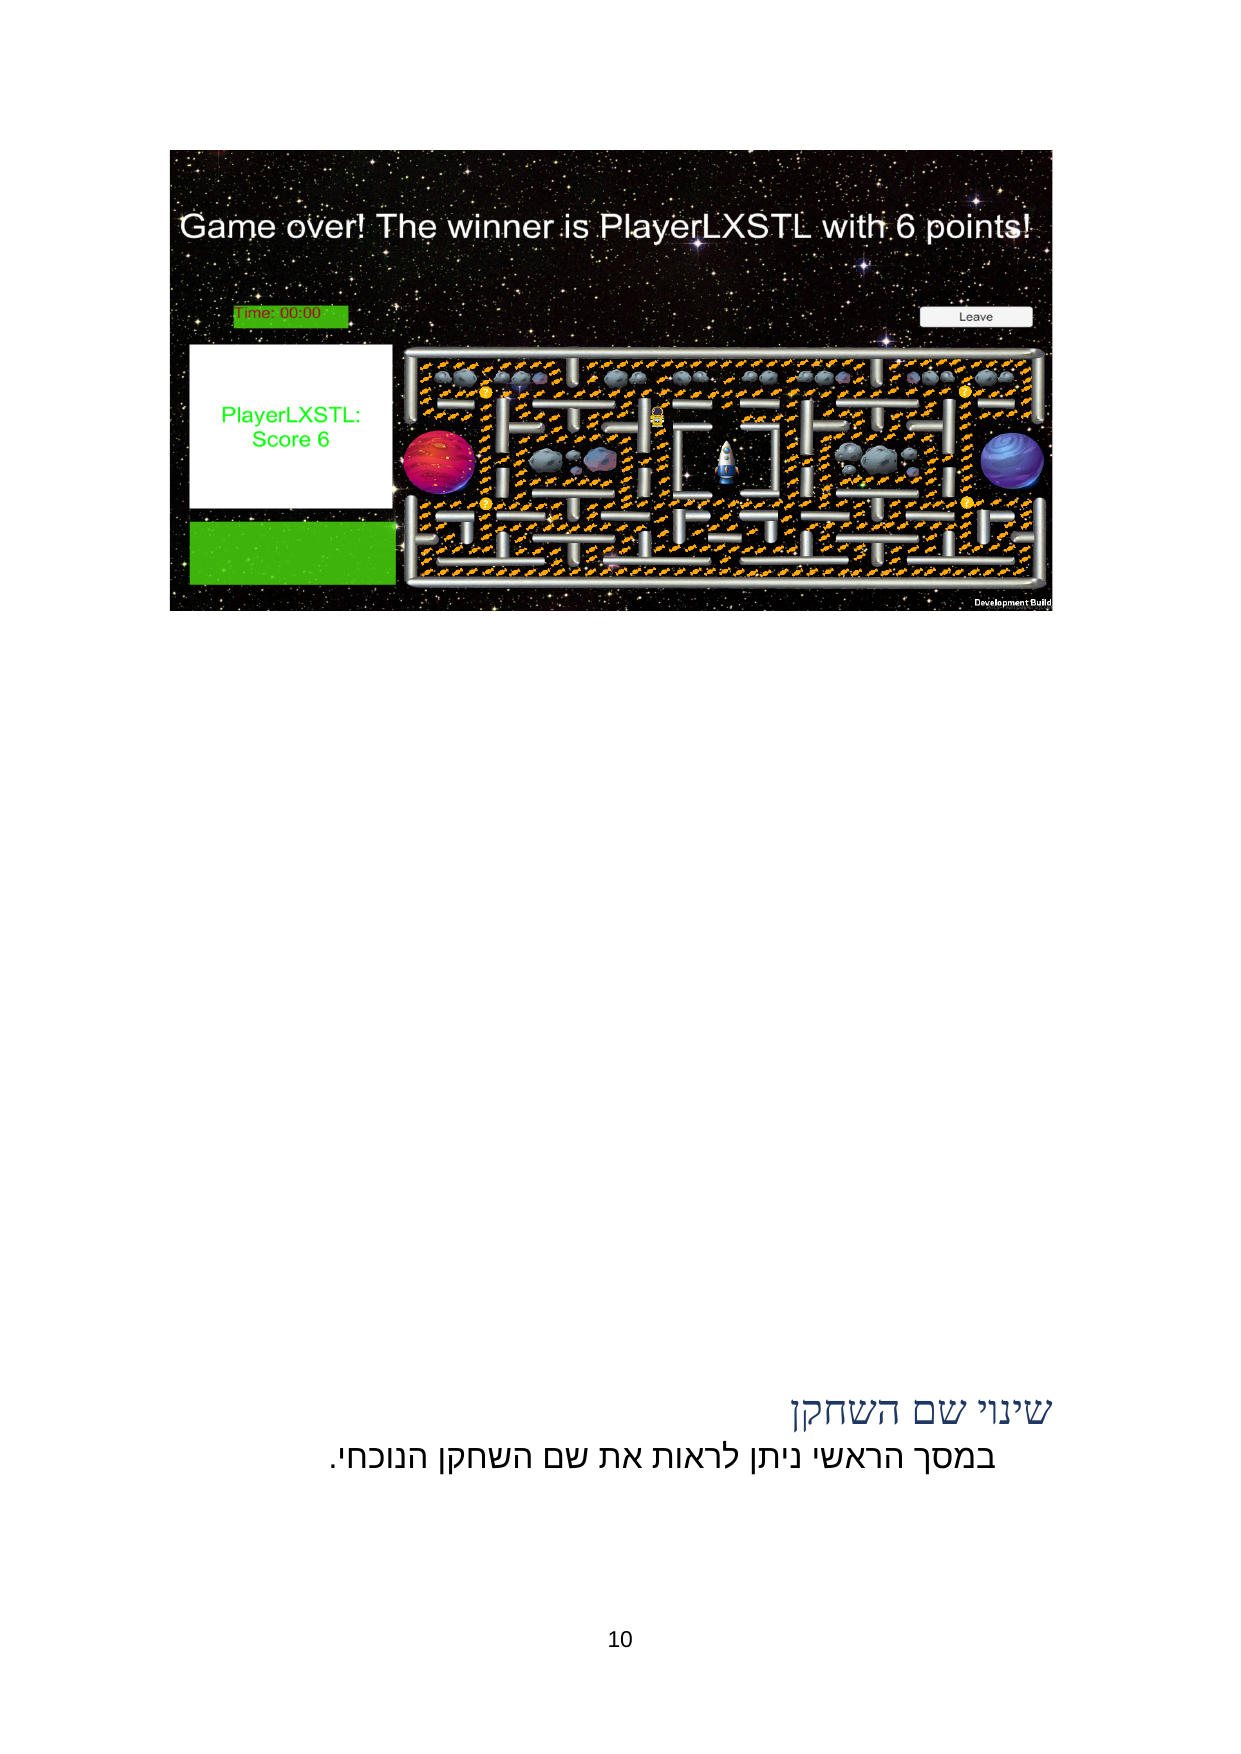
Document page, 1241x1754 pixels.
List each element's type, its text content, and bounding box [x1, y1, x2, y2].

picture [169, 150, 1053, 611]
text במסך הראשי ניתן לראות את שם השחקן הנוכחי. [187, 1437, 996, 1475]
subtitle שינוי שם השחקן [187, 1385, 1053, 1433]
